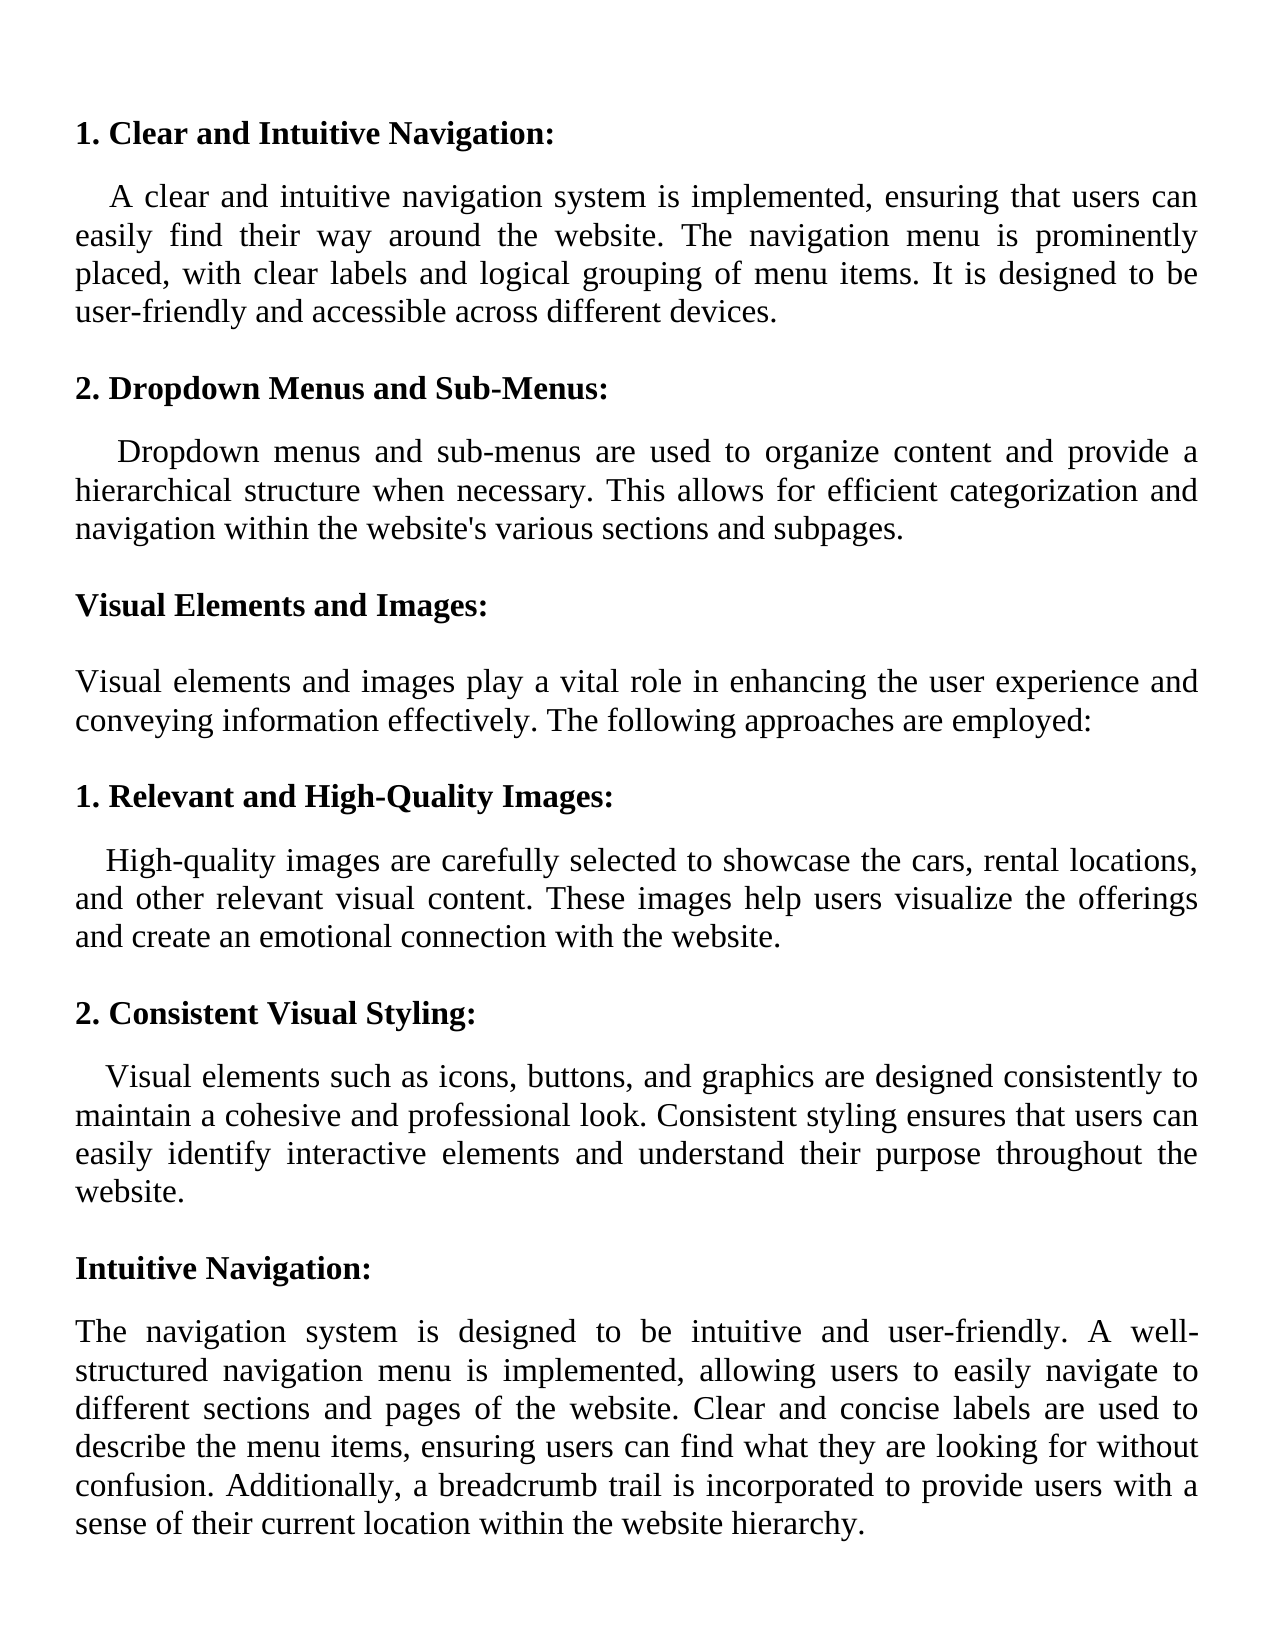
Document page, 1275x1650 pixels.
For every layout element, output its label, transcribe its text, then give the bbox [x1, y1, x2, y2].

text 1. Clear and Intuitive Navigation: [75, 113, 1200, 152]
text A clear and intuitive navigation system is implemented, ensuring that users can easily find their way around the website. The navigation menu is prominently placed, with clear labels and logical grouping of menu items. It is designed to be user-friendly and accessible across different devices. [75, 177, 1200, 330]
text Visual elements such as icons, buttons, and graphics are designed consistently to maintain a cohesive and professional look. Consistent styling ensures that users can easily identify interactive elements and understand their purpose throughout the website. [75, 1057, 1200, 1210]
text The navigation system is designed to be intuitive and user-friendly. A well-structured navigation menu is implemented, allowing users to easily navigate to different sections and pages of the website. Clear and concise labels are used to describe the menu items, ensuring users can find what they are looking for without confusion. Additionally, a breadcrumb trail is incorporated to provide users with a sense of their current location within the website hierarchy. [75, 1312, 1200, 1542]
text Visual elements and images play a vital role in enhancing the user experience and conveying information effectively. The following approaches are employed: [75, 662, 1200, 738]
text High-quality images are carefully selected to showcase the cars, rental locations, and other relevant visual content. These images help users visualize the offerings and create an emotional connection with the website. [75, 840, 1200, 955]
text Dropdown menus and sub-menus are used to organize content and provide a hierarchical structure when necessary. This allows for efficient categorization and navigation within the website's various sections and subpages. [75, 432, 1200, 547]
text 1. Relevant and High-Quality Images: [75, 777, 1200, 815]
text Visual Elements and Images: [75, 585, 1200, 623]
text 2. Consistent Visual Styling: [75, 993, 1200, 1032]
text Intuitive Navigation: [75, 1248, 1200, 1287]
text 2. Dropdown Menus and Sub-Menus: [75, 368, 1200, 407]
